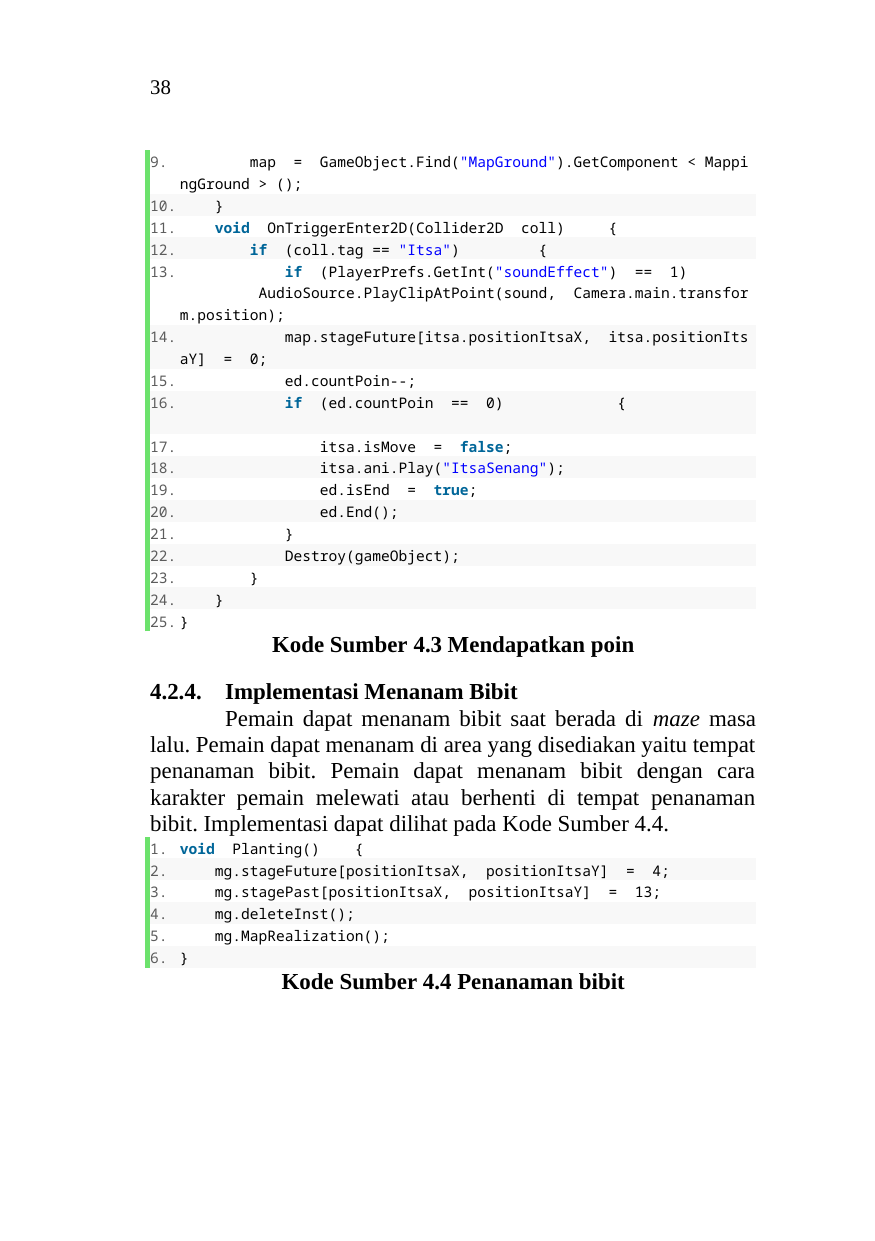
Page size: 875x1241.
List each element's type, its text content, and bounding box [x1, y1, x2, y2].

list if (ed.countPoin == 0) { [150, 391, 756, 434]
text Pemain dapat menanam bibit saat berada di maze masa lalu. Pemain dapat menanam di area yang disediakan yaitu tempat penanaman bibit. Pemain dapat menanam bibit dengan cara karakter pemain melewati atau berhenti di tempat penanaman bibit. Implementasi dapat dilihat pada Kode Sumber 4.4. [150, 705, 756, 837]
list } [150, 194, 756, 216]
text Kode Sumber 4.3 Mendapatkan poin [150, 631, 756, 658]
list if (PlayerPrefs.GetInt("soundEffect") == 1) AudioSource.PlayClipAtPoint(sound, Camera.main.transform.position); [150, 259, 756, 325]
list mg.stagePast[positionItsaX, positionItsaY] = 13; [150, 880, 756, 902]
list } [150, 946, 756, 968]
text Kode Sumber 4.4 Penanaman bibit [150, 968, 756, 994]
list itsa.isMove = false; [150, 434, 756, 456]
list map.stageFuture[itsa.positionItsaX, itsa.positionItsaY] = 0; [150, 325, 756, 369]
list ed.isEnd = true; [150, 478, 756, 500]
list } [150, 587, 756, 609]
list void Planting() { [150, 837, 756, 858]
list ed.End(); [150, 500, 756, 522]
list mg.deleteInst(); [150, 902, 756, 924]
list mg.stageFuture[positionItsaX, positionItsaY] = 4; [150, 858, 756, 880]
list itsa.ani.Play("ItsaSenang"); [150, 456, 756, 478]
list if (coll.tag == "Itsa") { [150, 237, 756, 259]
list } [150, 609, 756, 631]
list } [150, 566, 756, 587]
list mg.MapRealization(); [150, 924, 756, 946]
list void OnTriggerEnter2D(Collider2D coll) { [150, 216, 756, 237]
subtitle Implementasi Menanam Bibit [150, 678, 756, 705]
list map = GameObject.Find("MapGround").GetComponent < MappingGround > (); [150, 150, 756, 194]
list } [150, 522, 756, 544]
list ed.countPoin--; [150, 369, 756, 391]
list Destroy(gameObject); [150, 544, 756, 566]
